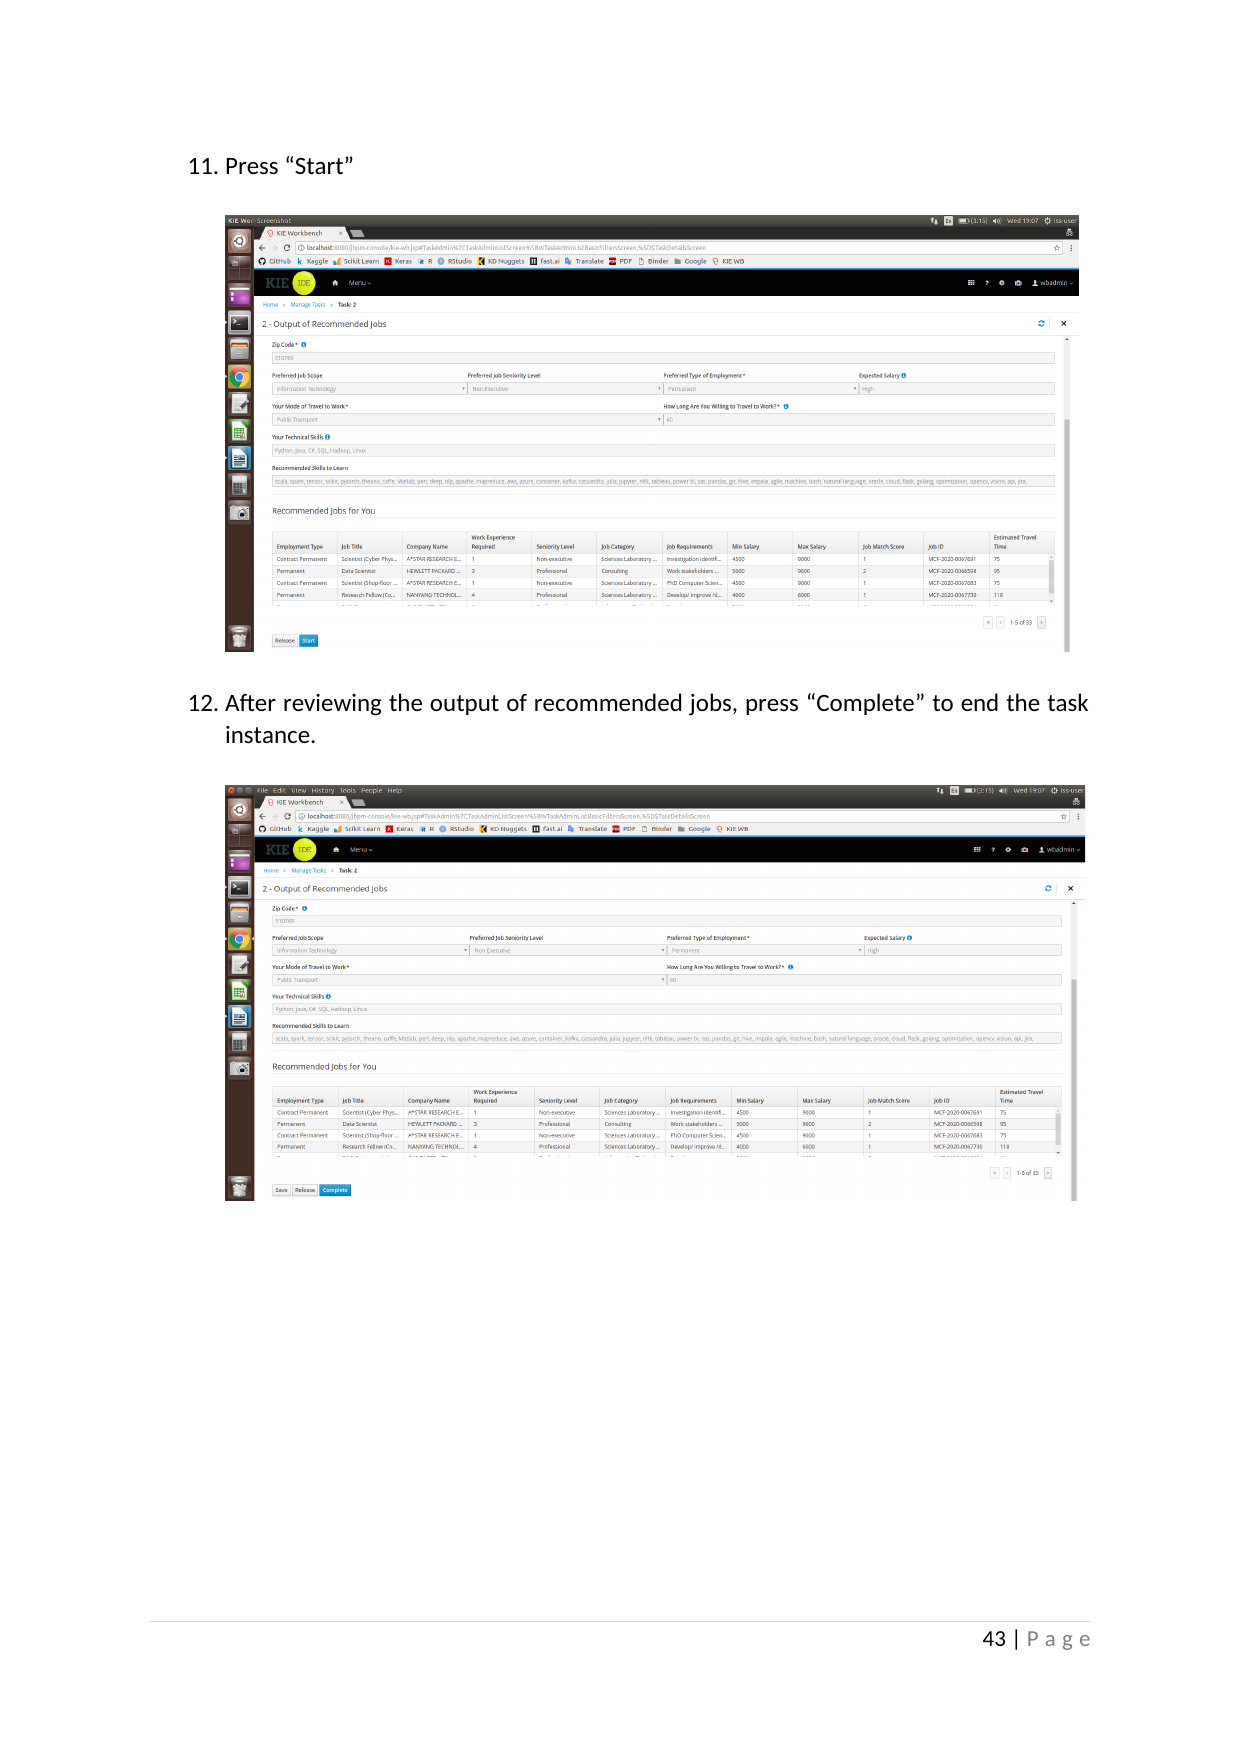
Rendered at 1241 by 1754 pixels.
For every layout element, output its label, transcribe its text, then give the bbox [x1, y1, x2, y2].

list Press “Start” [187, 150, 1090, 181]
picture [225, 215, 1079, 652]
list After reviewing the output of recommended jobs, press “Complete” to end the task instance. [187, 687, 1090, 750]
picture [225, 785, 1085, 1201]
